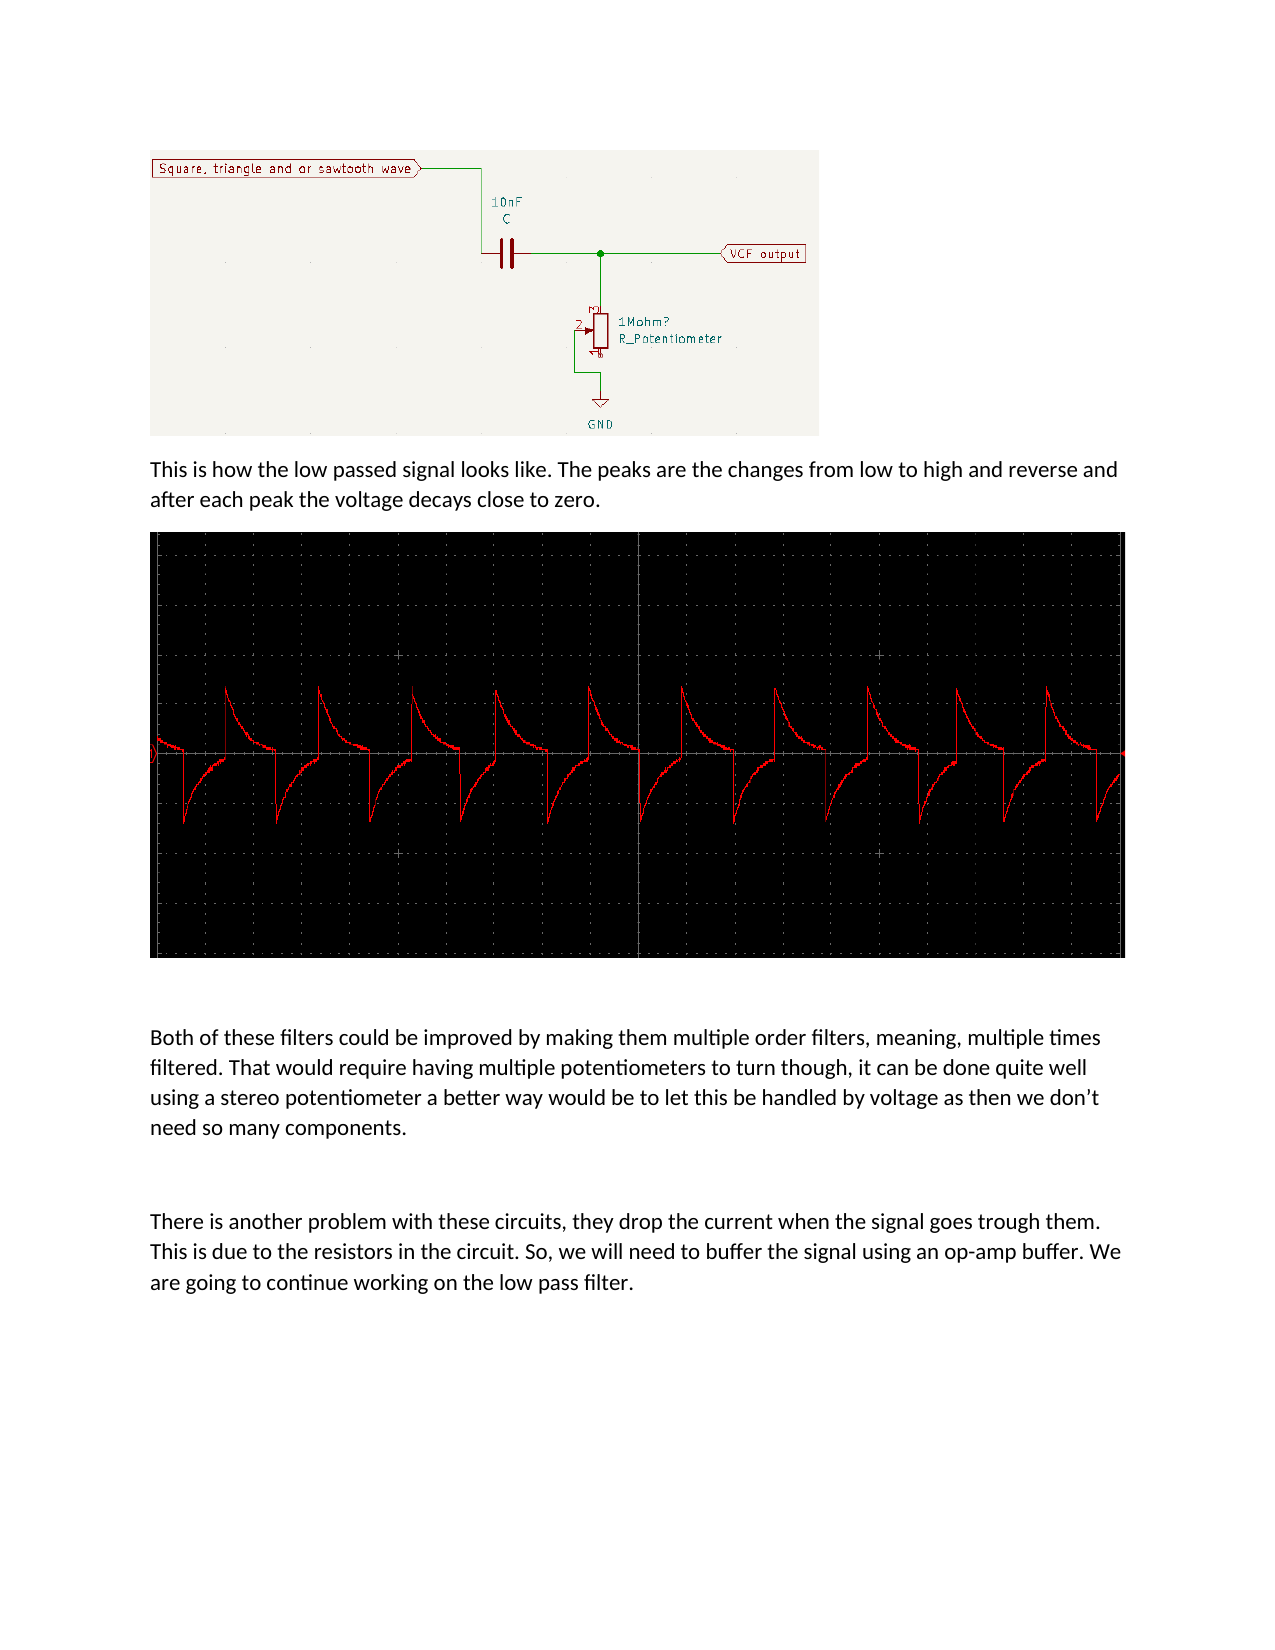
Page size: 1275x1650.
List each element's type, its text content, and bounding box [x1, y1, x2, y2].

text This is how the low passed signal looks like. The peaks are the changes from low to high and reverse and after each peak the voltage decays close to zero. [150, 455, 1125, 513]
picture [150, 150, 820, 436]
picture [150, 532, 1125, 958]
text Both of these filters could be improved by making them multiple order filters, meaning, multiple times filtered. That would require having multiple potentiometers to turn though, it can be done quite well using a stereo potentiometer a better way would be to let this be handled by voltage as then we don’t need so many components. [150, 1023, 1125, 1142]
text There is another problem with these circuits, they drop the current when the signal goes trough them. This is due to the resistors in the circuit. So, we will need to buffer the signal using an op-amp buffer. We are going to continue working on the low pass filter. [150, 1207, 1125, 1296]
